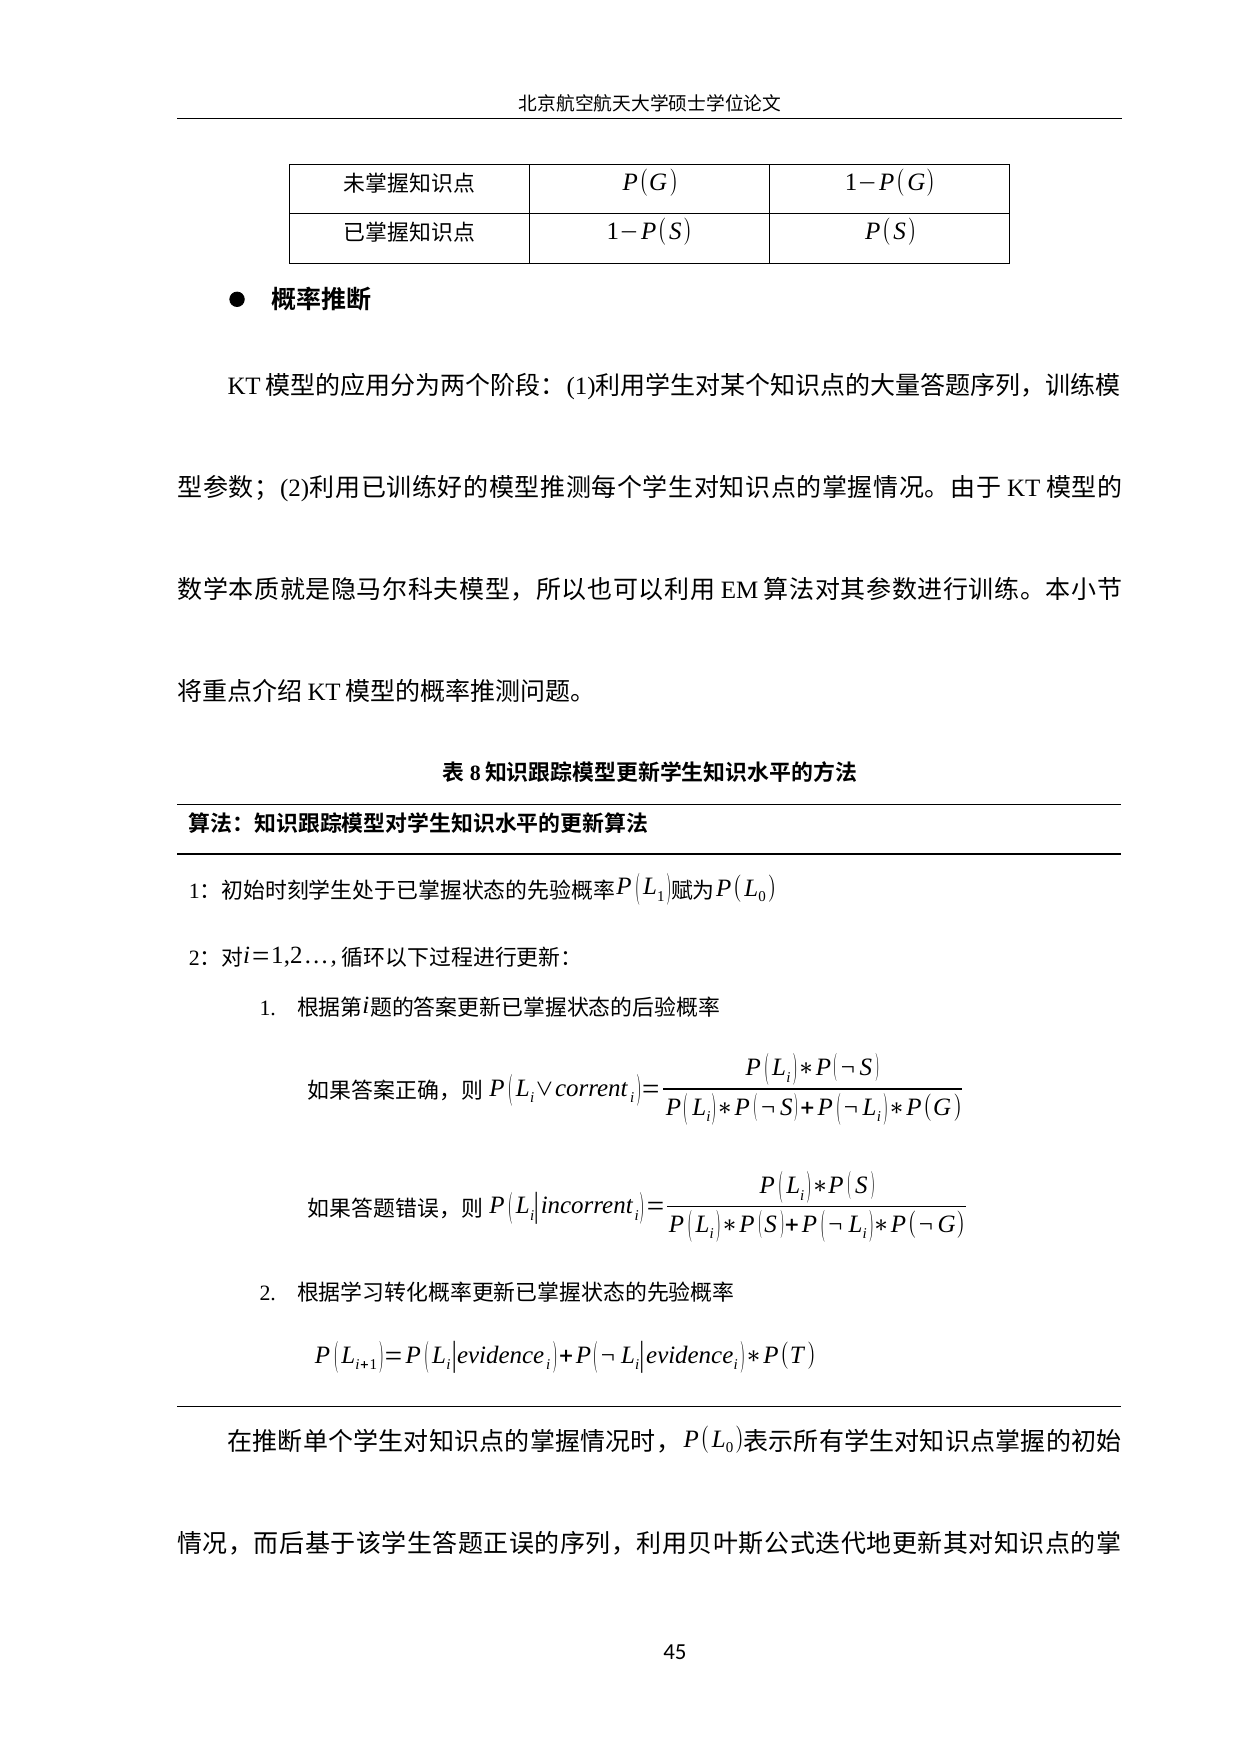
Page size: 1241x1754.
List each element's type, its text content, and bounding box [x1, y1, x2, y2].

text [177, 1406, 1122, 1576]
table_cell [530, 165, 769, 213]
table_cell 未掌握知识点 [290, 165, 529, 213]
table_cell [530, 214, 769, 262]
text KT模型的应用分为两个阶段：(1)利用学生对某个知识点的大量答题序列，训练模型参数；(2)利用已训练好的模型推测每个学生对知识点的掌握情况。由于KT模型的数学本质就是隐马尔科夫模型，所以也可以利用EM算法对其参数进行训练。本小节将重点介绍KT模型的概率推测问题。 [177, 349, 1122, 723]
table_cell 1：初始时刻学生处于已掌握状态的先验概率赋为 2：对 循环以下过程进行更新： 根据第题的答案更新已掌握状态的后验概率 如果答案正确，则 如果答题错误，则 根据学习转化概率更新已掌握状态的先验概率 [177, 855, 1121, 1406]
table_cell [770, 165, 1009, 213]
table_header 算法：知识跟踪模型对学生知识水平的更新算法 [177, 805, 1121, 853]
table_cell 已掌握知识点 [290, 214, 529, 262]
table_cell [770, 214, 1009, 262]
list 概率推断 [227, 263, 1122, 331]
title 表 8知识跟踪模型更新学生知识水平的方法 [177, 754, 1122, 788]
